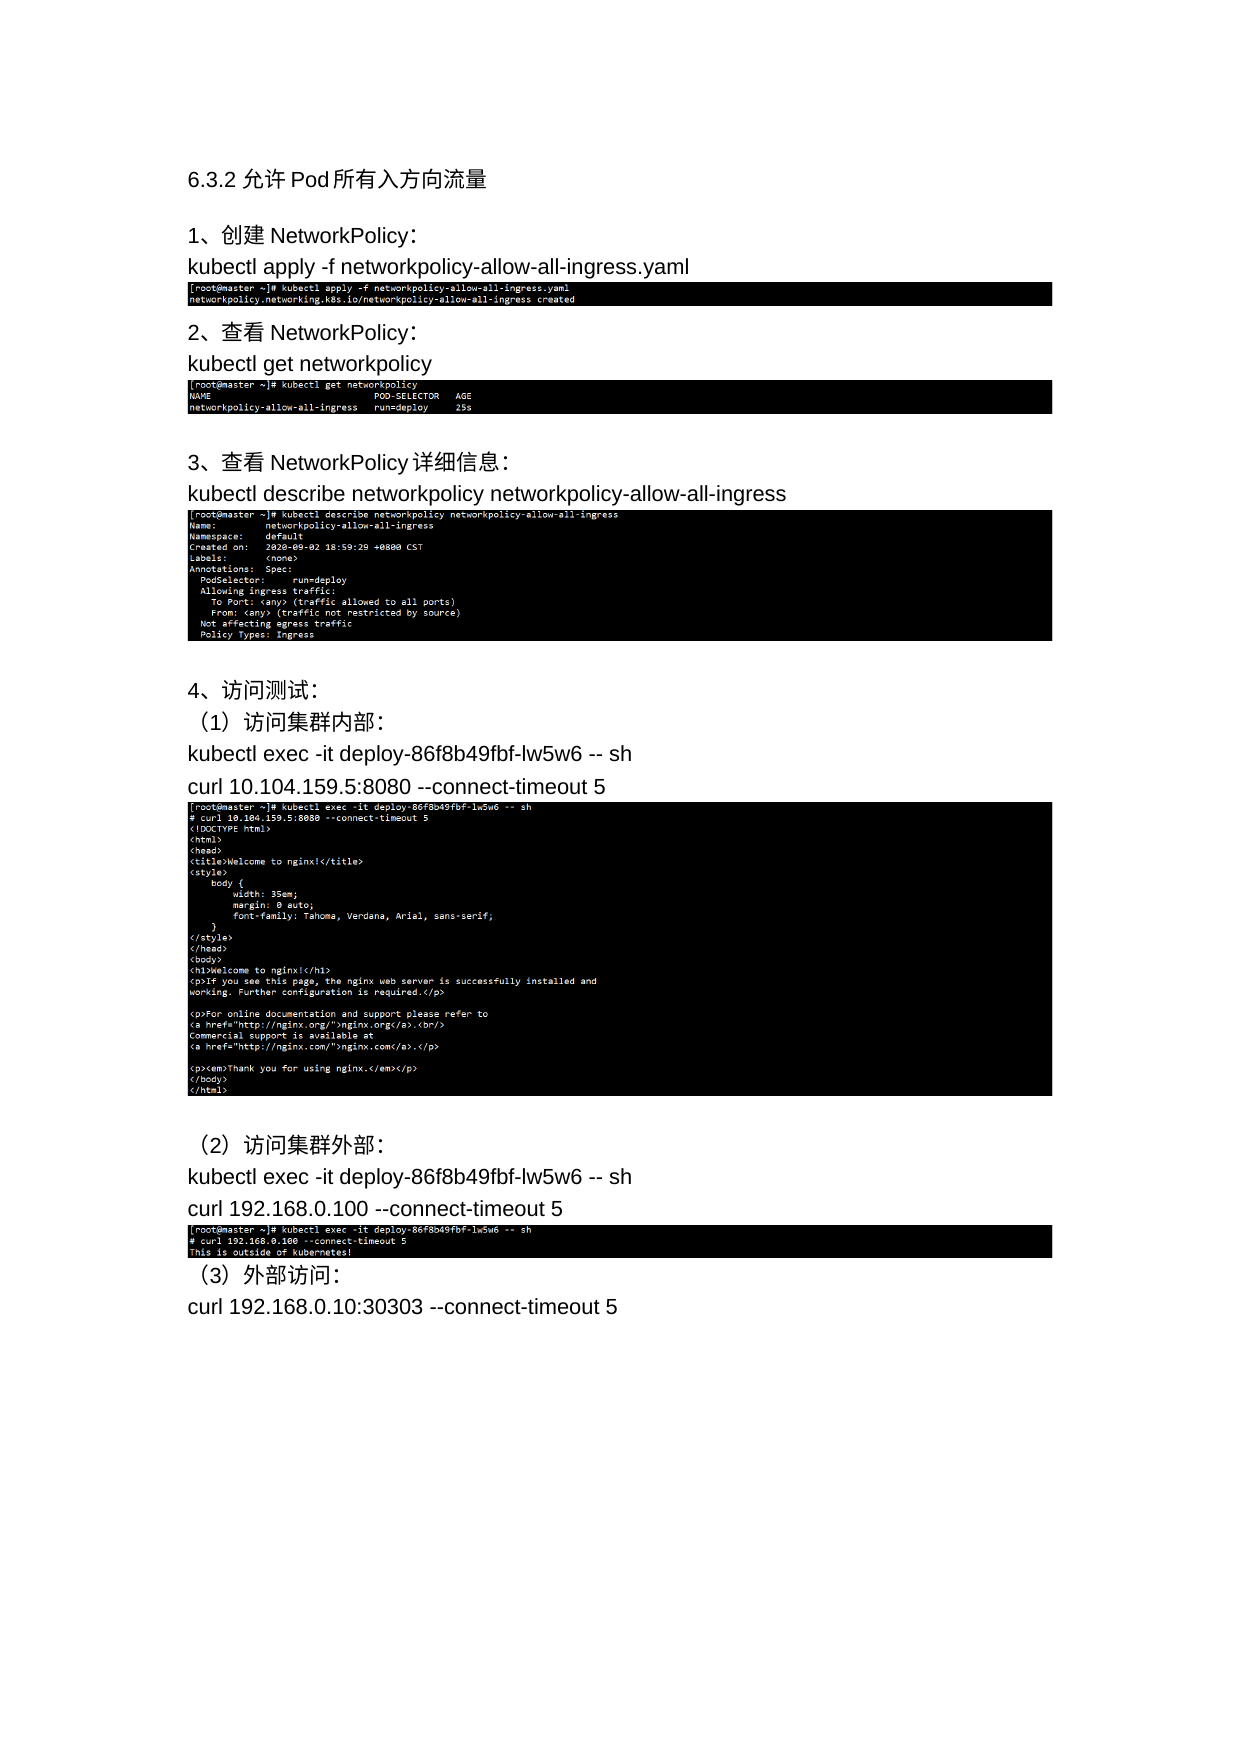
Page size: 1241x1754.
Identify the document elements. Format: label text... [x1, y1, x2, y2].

text 2、查看NetworkPolicy： [187, 315, 1053, 347]
text kubectl apply -f networkpolicy-allow-all-ingress.yaml [187, 250, 1053, 282]
text curl 192.168.0.10:30303 --connect-timeout 5 [187, 1290, 1053, 1322]
text kubectl exec -it deploy-86f8b49fbf-lw5w6 -- sh [187, 1160, 1053, 1192]
text kubectl get networkpolicy [187, 347, 1053, 380]
text 3、查看NetworkPolicy详细信息： [187, 445, 1053, 477]
picture [187, 282, 1053, 306]
text （1）访问集群内部： [187, 705, 1053, 737]
picture [187, 802, 1053, 1096]
text 1、创建NetworkPolicy： [187, 217, 1053, 250]
text curl 192.168.0.100 --connect-timeout 5 [187, 1192, 1053, 1225]
text kubectl describe networkpolicy networkpolicy-allow-all-ingress [187, 477, 1053, 510]
text 4、访问测试： [187, 672, 1053, 705]
subtitle 6.3.2 允许Pod所有入方向流量 [187, 162, 1053, 194]
text （2）访问集群外部： [187, 1127, 1053, 1160]
text kubectl exec -it deploy-86f8b49fbf-lw5w6 -- sh [187, 737, 1053, 770]
text （3）外部访问： [187, 1258, 1053, 1290]
picture [187, 510, 1053, 641]
picture [187, 1225, 1053, 1258]
picture [187, 380, 1053, 414]
text curl 10.104.159.5:8080 --connect-timeout 5 [187, 770, 1053, 802]
